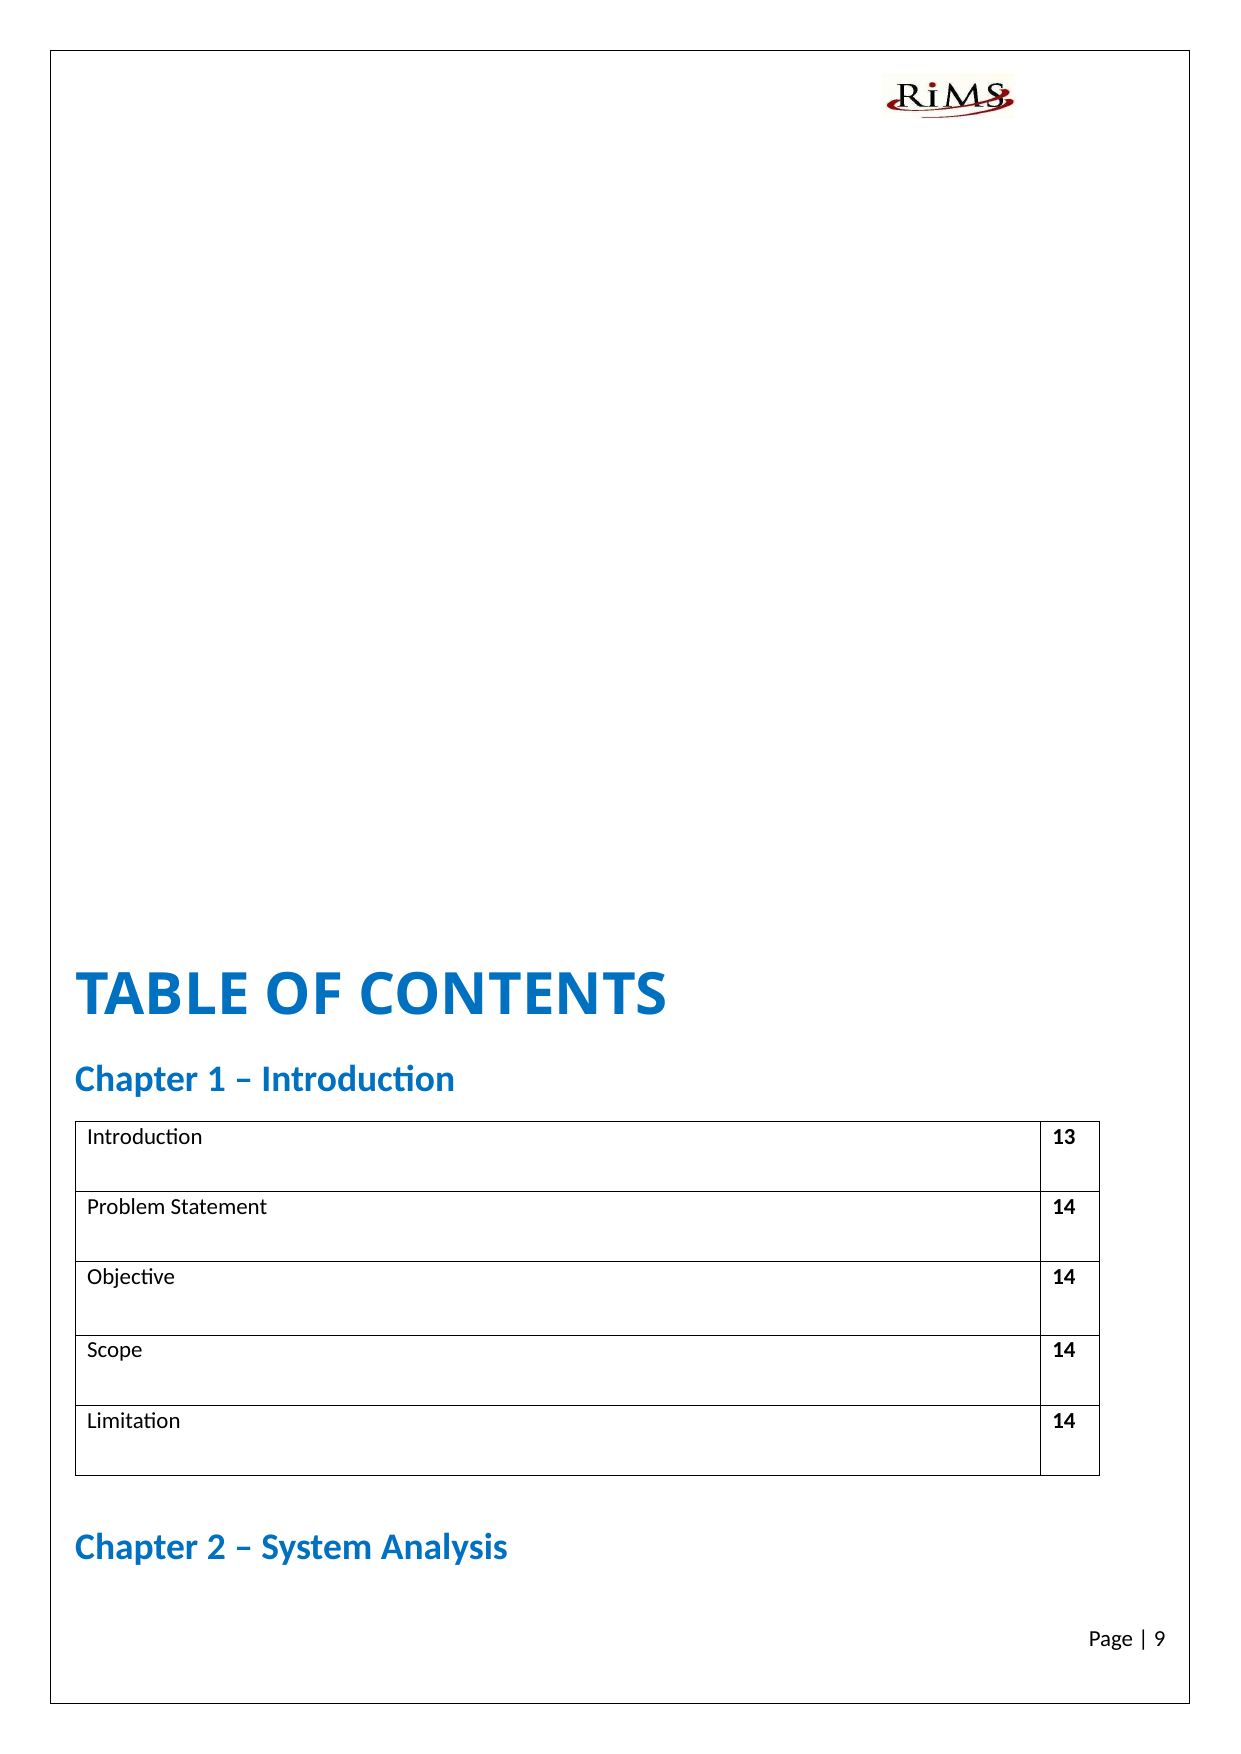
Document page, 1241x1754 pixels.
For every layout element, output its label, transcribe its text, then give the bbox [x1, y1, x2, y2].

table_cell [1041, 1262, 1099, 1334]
text TABLE OF CONTENTS [75, 952, 1165, 1032]
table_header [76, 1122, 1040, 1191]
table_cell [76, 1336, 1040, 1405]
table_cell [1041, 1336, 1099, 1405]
text Chapter 1 – Introduction [75, 1055, 1165, 1101]
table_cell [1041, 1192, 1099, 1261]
text Chapter 2 – System Analysis [75, 1523, 1165, 1568]
picture [881, 73, 1016, 119]
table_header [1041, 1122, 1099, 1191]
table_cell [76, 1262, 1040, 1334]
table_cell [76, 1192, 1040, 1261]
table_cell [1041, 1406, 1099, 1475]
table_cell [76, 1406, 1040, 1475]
